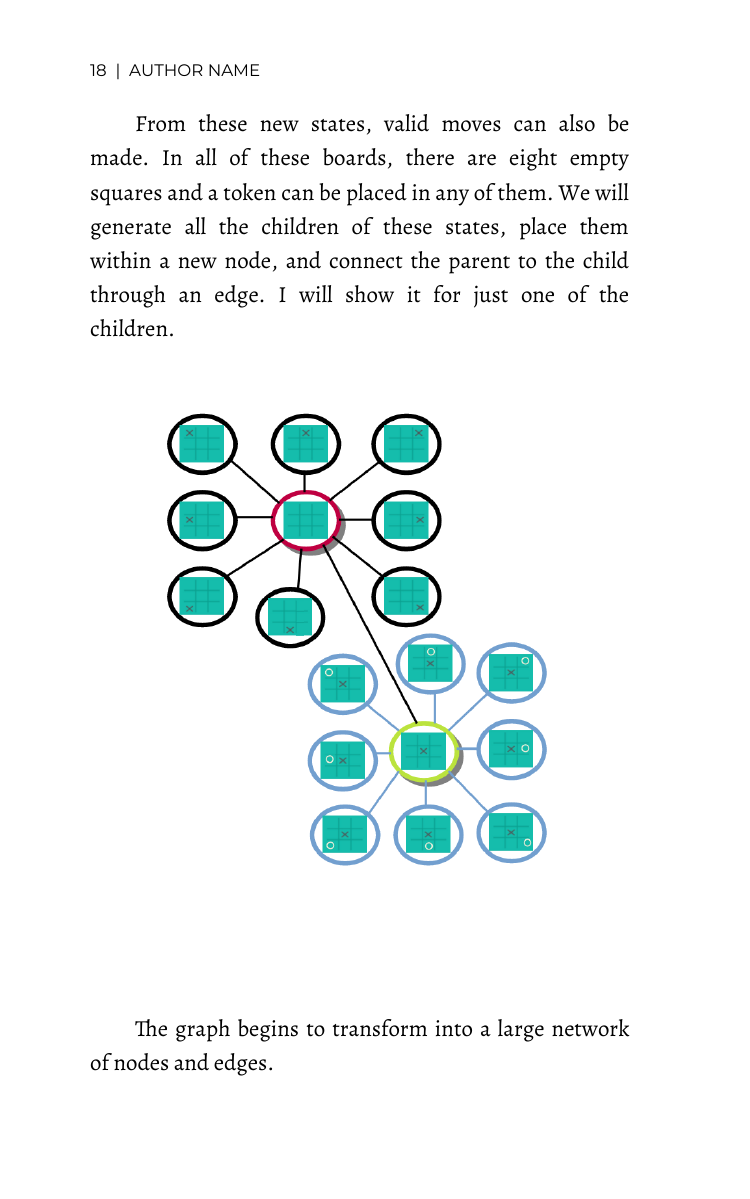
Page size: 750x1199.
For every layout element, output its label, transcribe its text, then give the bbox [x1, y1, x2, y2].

picture [160, 406, 560, 880]
text The graph begins to transform into a large network of nodes and edges. [90, 1013, 630, 1078]
text From these new states, valid moves can also be made. In all of these boards, there are eight empty squares and a token can be placed in any of them. We will generate all the children of these states, place them within a new node, and connect the parent to the child through an edge. I will show it for just one of the children. [90, 108, 630, 344]
